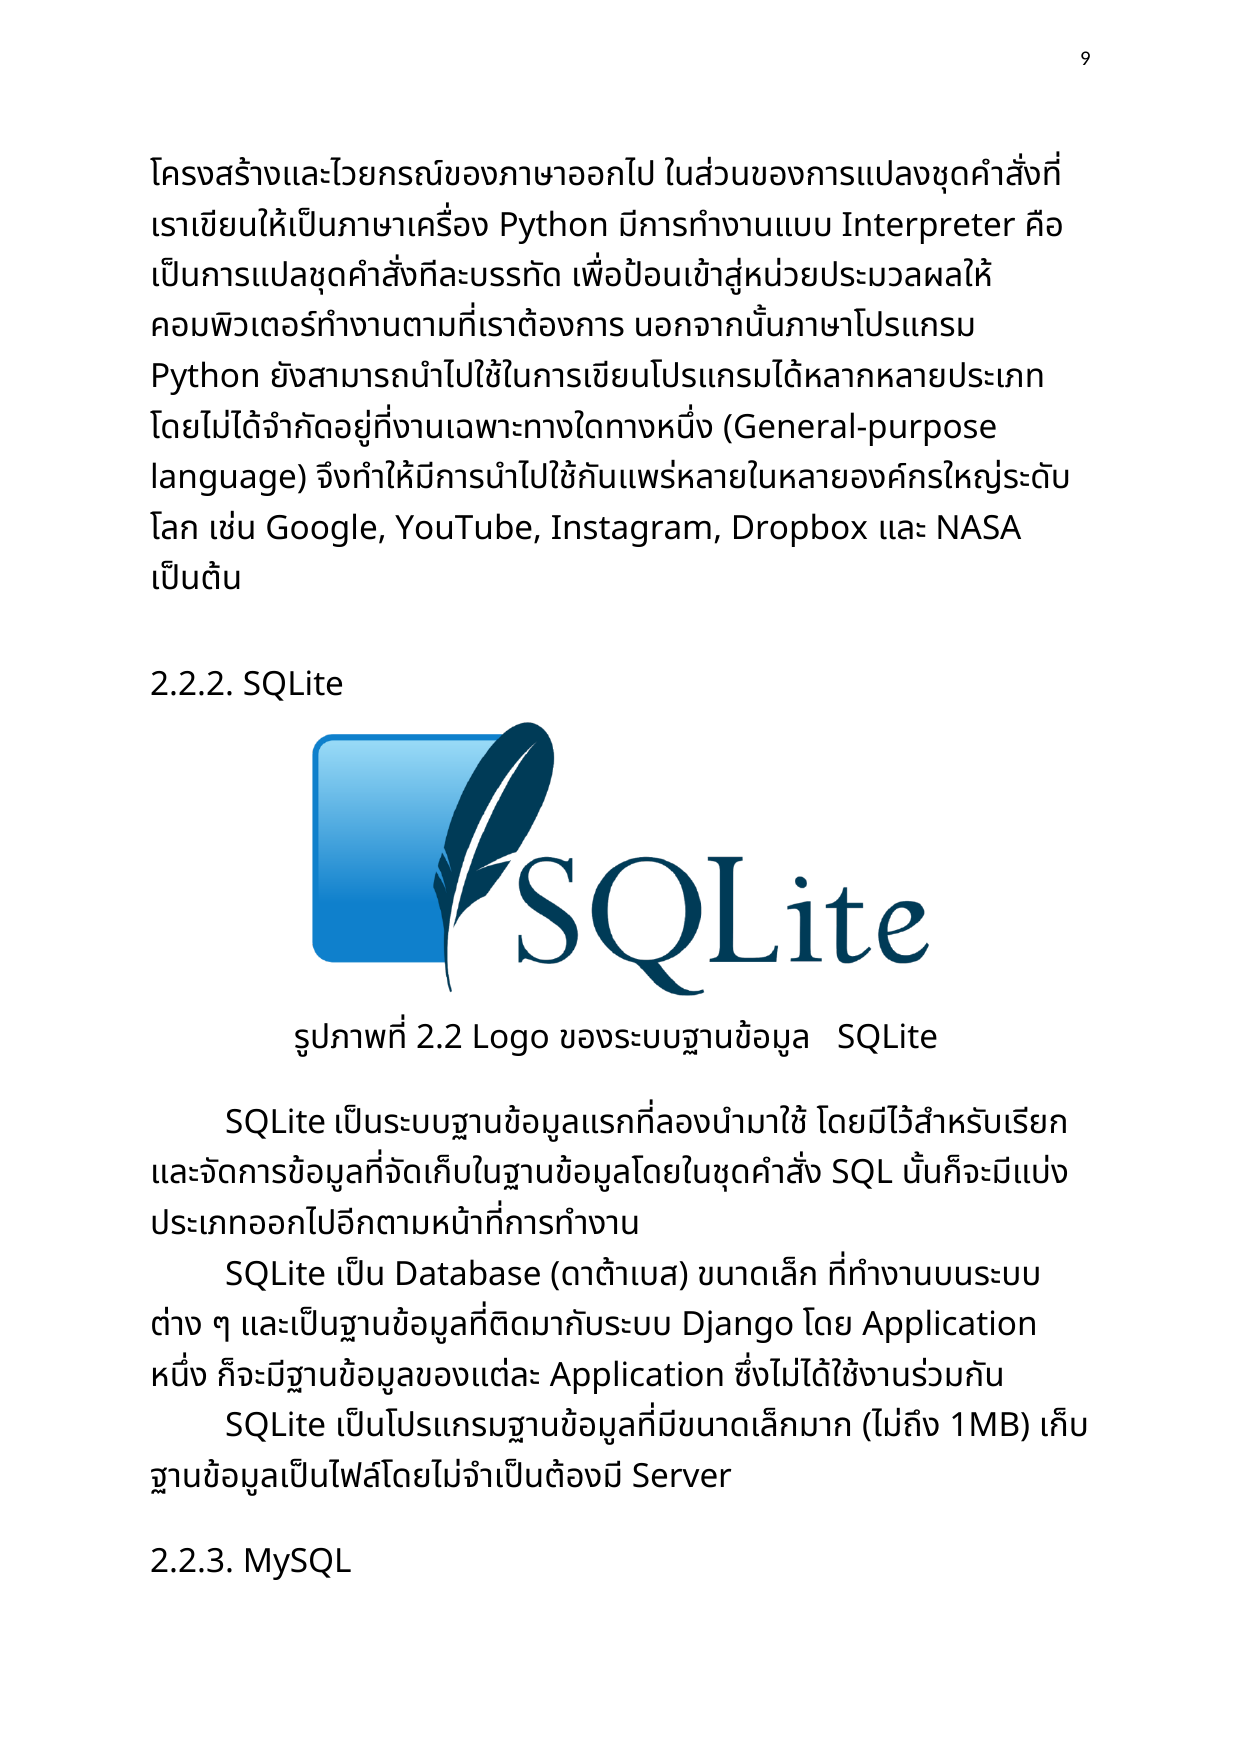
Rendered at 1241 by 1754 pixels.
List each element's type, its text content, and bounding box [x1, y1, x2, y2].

text รูปภาพที่ 2.2 Logo ของระบบฐานข้อมูล SQLite [837, 1013, 1090, 1063]
text รูปภาพที่ 2.2 Logo ของระบบฐานข้อมูล SQLite [150, 1013, 614, 1063]
text 2.2.2. SQLite [243, 660, 1090, 705]
text SQLiteเป็นระบบฐานข้อมูลแรกที่ลองนำมาใช้ โดยมีไว้สำหรับเรียก และจัดการข้อมูลที่จัดเก็บในฐานข้อมูลโดยในชุดคำสั่ง SQL นั้นก็จะมีแบ่งประเภทออกไปอีกตามหน้าที่การทำงาน [150, 1098, 1090, 1249]
picture [295, 705, 946, 1013]
text SQLite เป็นโปรแกรมฐานข้อมูลที่มีขนาดเล็กมาก (ไม่ถึง 1MB) เก็บฐานข้อมูลเป็นไฟล์โดยไม่จำเป็นต้องมี Server [150, 1401, 1090, 1502]
text SQLite เป็น Database (ดาต้าเบส) ขนาดเล็ก ที่ทำงานบนระบบต่าง ๆ และเป็นฐานข้อมูลที่ติดมากับระบบ Django โดย Application หนึ่ง ก็จะมีฐานข้อมูลของแต่ละ Application ซึ่งไม่ได้ใช้งานร่วมกัน [150, 1249, 1090, 1401]
text 2.2.3. MySQL [150, 1536, 1090, 1582]
